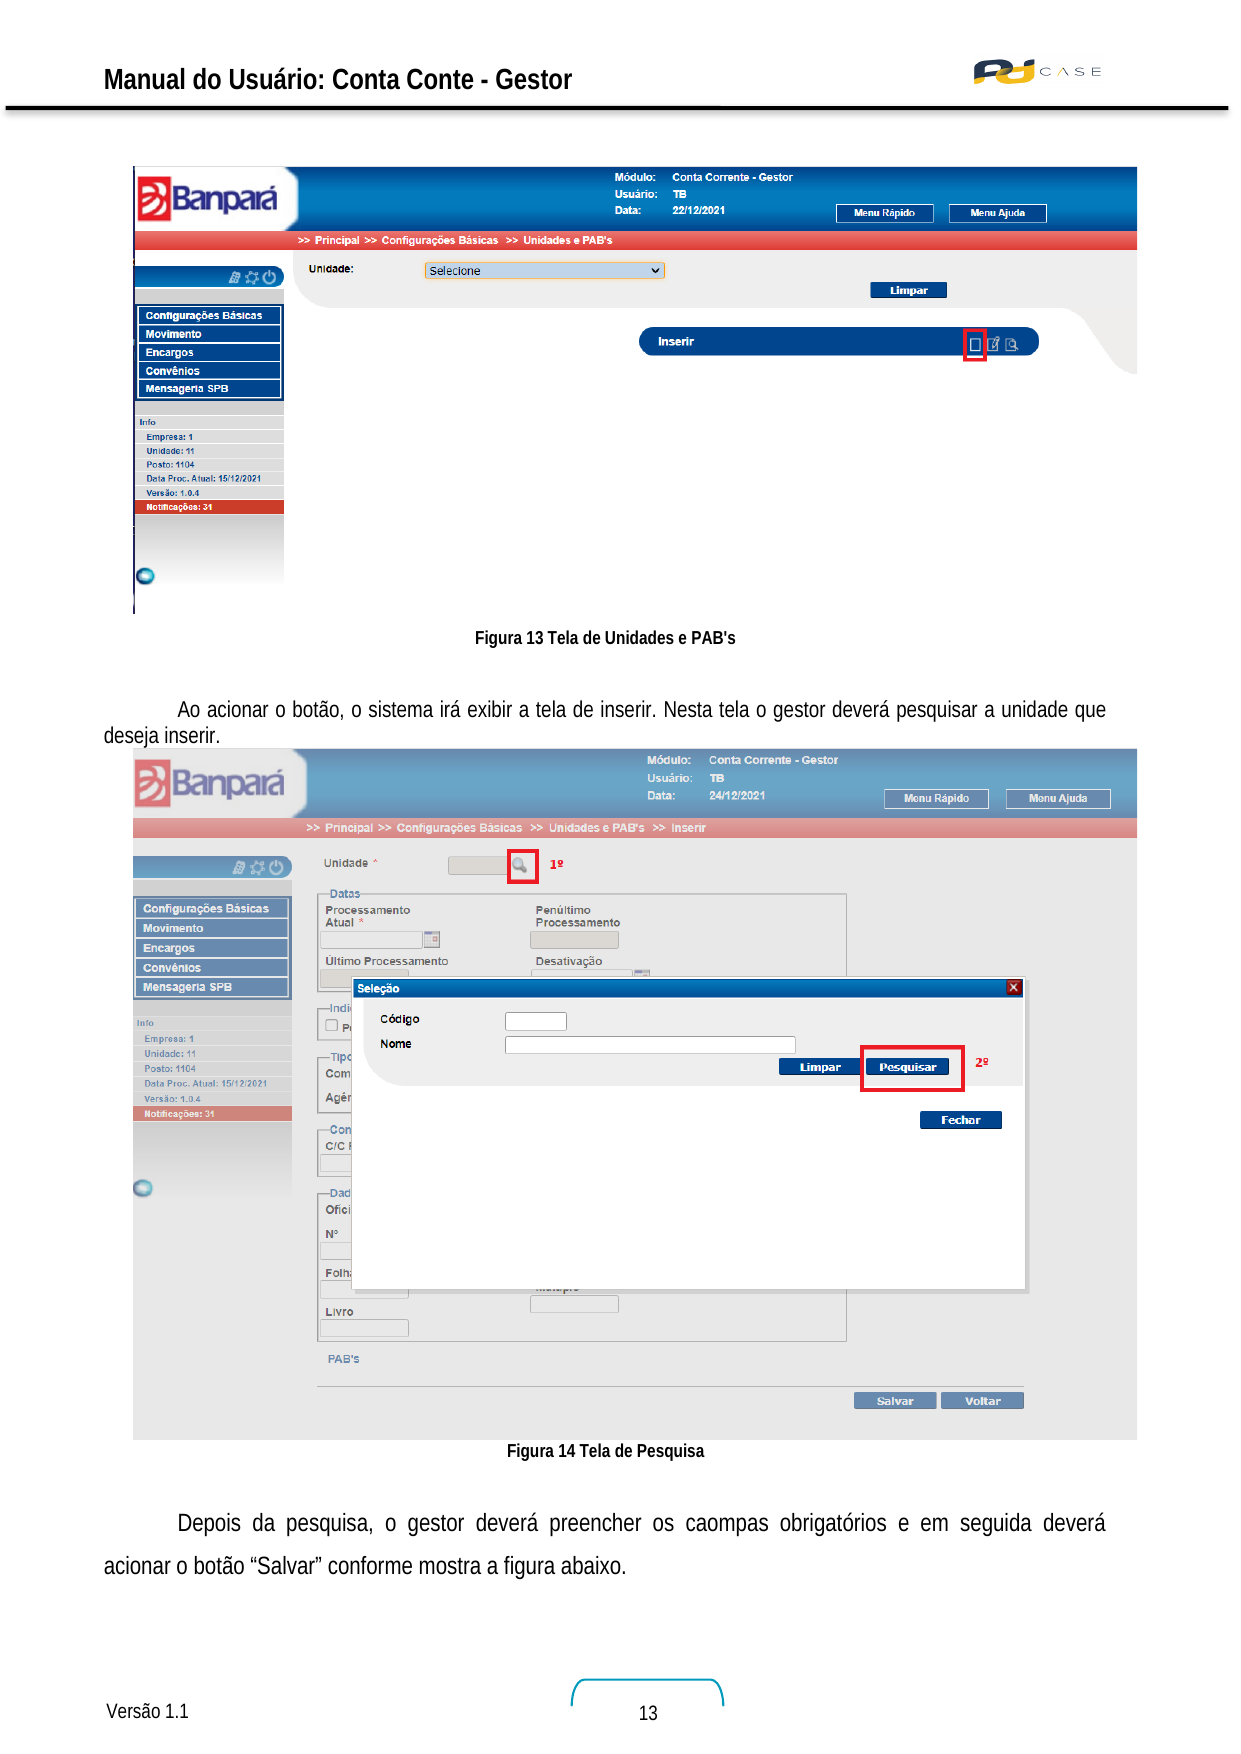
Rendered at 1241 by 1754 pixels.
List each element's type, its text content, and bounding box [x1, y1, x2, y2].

text Ao acionar o botão, o sistema irá exibir a tela de inserir. Nesta tela o gestor deverá pesquisar a unidade que deseja inserir. [103, 696, 1107, 748]
text Depois da pesquisa, o gestor deverá preencher os caompas obrigatórios e em seguida deverá acionar o botão “Salvar” conforme mostra a figura abaixo. [103, 1508, 1107, 1580]
picture [133, 748, 1138, 1440]
picture [133, 166, 1138, 614]
picture [971, 54, 1104, 90]
